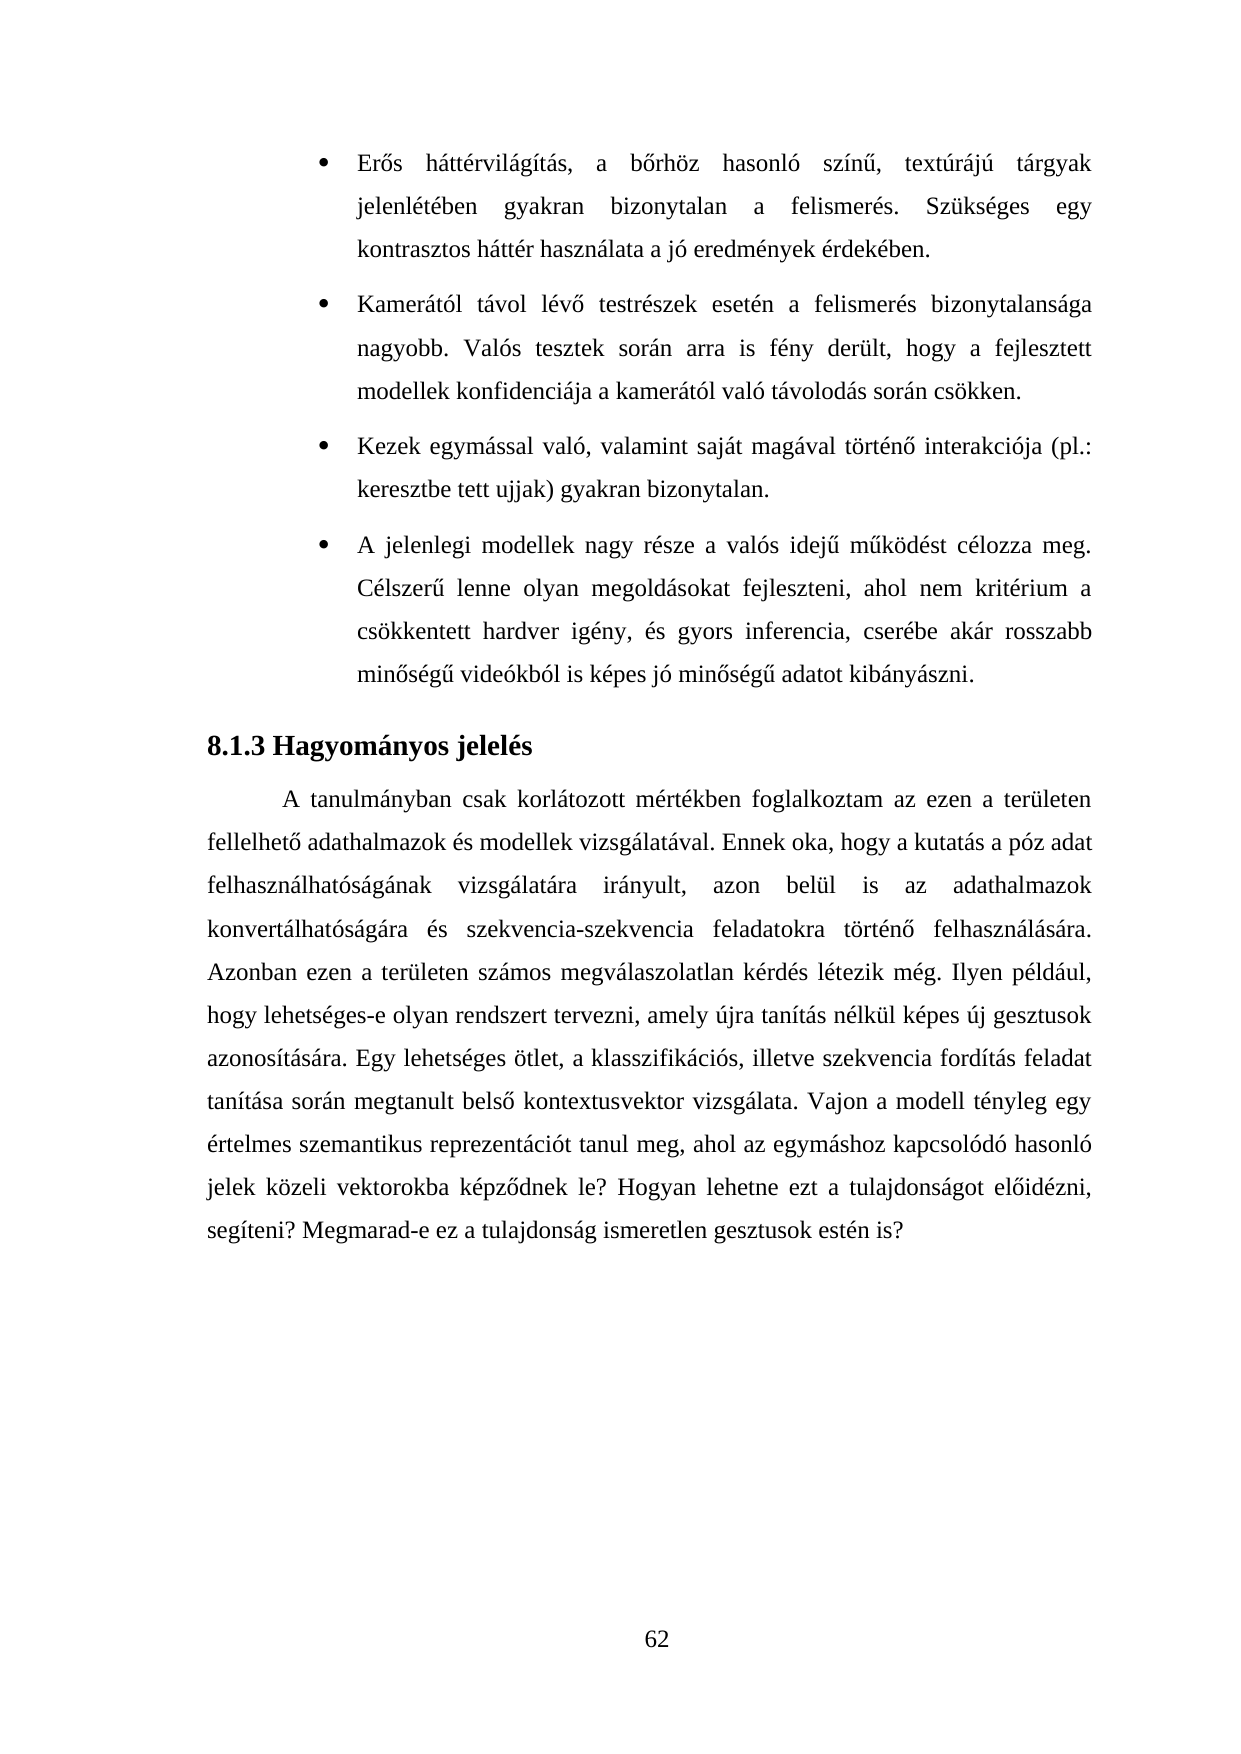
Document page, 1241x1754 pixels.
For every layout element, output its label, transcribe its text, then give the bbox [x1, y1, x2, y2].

list Kamerától távol lévő testrészek esetén a felismerés bizonytalansága nagyobb. Valós tesztek során arra is fény derült, hogy a fejlesztett modellek konfidenciája a kamerától való távolodás során csökken. [319, 289, 1092, 404]
list Erős háttérvilágítás, a bőrhöz hasonló színű, textúrájú tárgyak jelenlétében gyakran bizonytalan a felismerés. Szükséges egy kontrasztos háttér használata a jó eredmények érdekében. [319, 148, 1092, 263]
subtitle Hagyományos jelelés [207, 728, 1092, 761]
list A jelenlegi modellek nagy része a valós idejű működést célozza meg. Célszerű lenne olyan megoldásokat fejleszteni, ahol nem kritérium a csökkentett hardver igény, és gyors inferencia, cserébe akár rosszabb minőségű videókból is képes jó minőségű adatot kibányászni. [319, 530, 1092, 688]
text A tanulmányban csak korlátozott mértékben foglalkoztam az ezen a területen fellelhető adathalmazok és modellek vizsgálatával. Ennek oka, hogy a kutatás a póz adat felhasználhatóságának vizsgálatára irányult, azon belül is az adathalmazok konvertálhatóságára és szekvencia-szekvencia feladatokra történő felhasználására. Azonban ezen a területen számos megválaszolatlan kérdés létezik még. Ilyen például, hogy lehetséges-e olyan rendszert tervezni, amely újra tanítás nélkül képes új gesztusok azonosítására. Egy lehetséges ötlet, a klasszifikációs, illetve szekvencia fordítás feladat tanítása során megtanult belső kontextusvektor vizsgálata. Vajon a modell tényleg egy értelmes szemantikus reprezentációt tanul meg, ahol az egymáshoz kapcsolódó hasonló jelek közeli vektorokba képződnek le? Hogyan lehetne ezt a tulajdonságot előidézni, segíteni? Megmarad-e ez a tulajdonság ismeretlen gesztusok estén is? [207, 784, 1092, 1244]
list Kezek egymással való, valamint saját magával történő interakciója (pl.: keresztbe tett ujjak) gyakran bizonytalan. [319, 431, 1092, 503]
